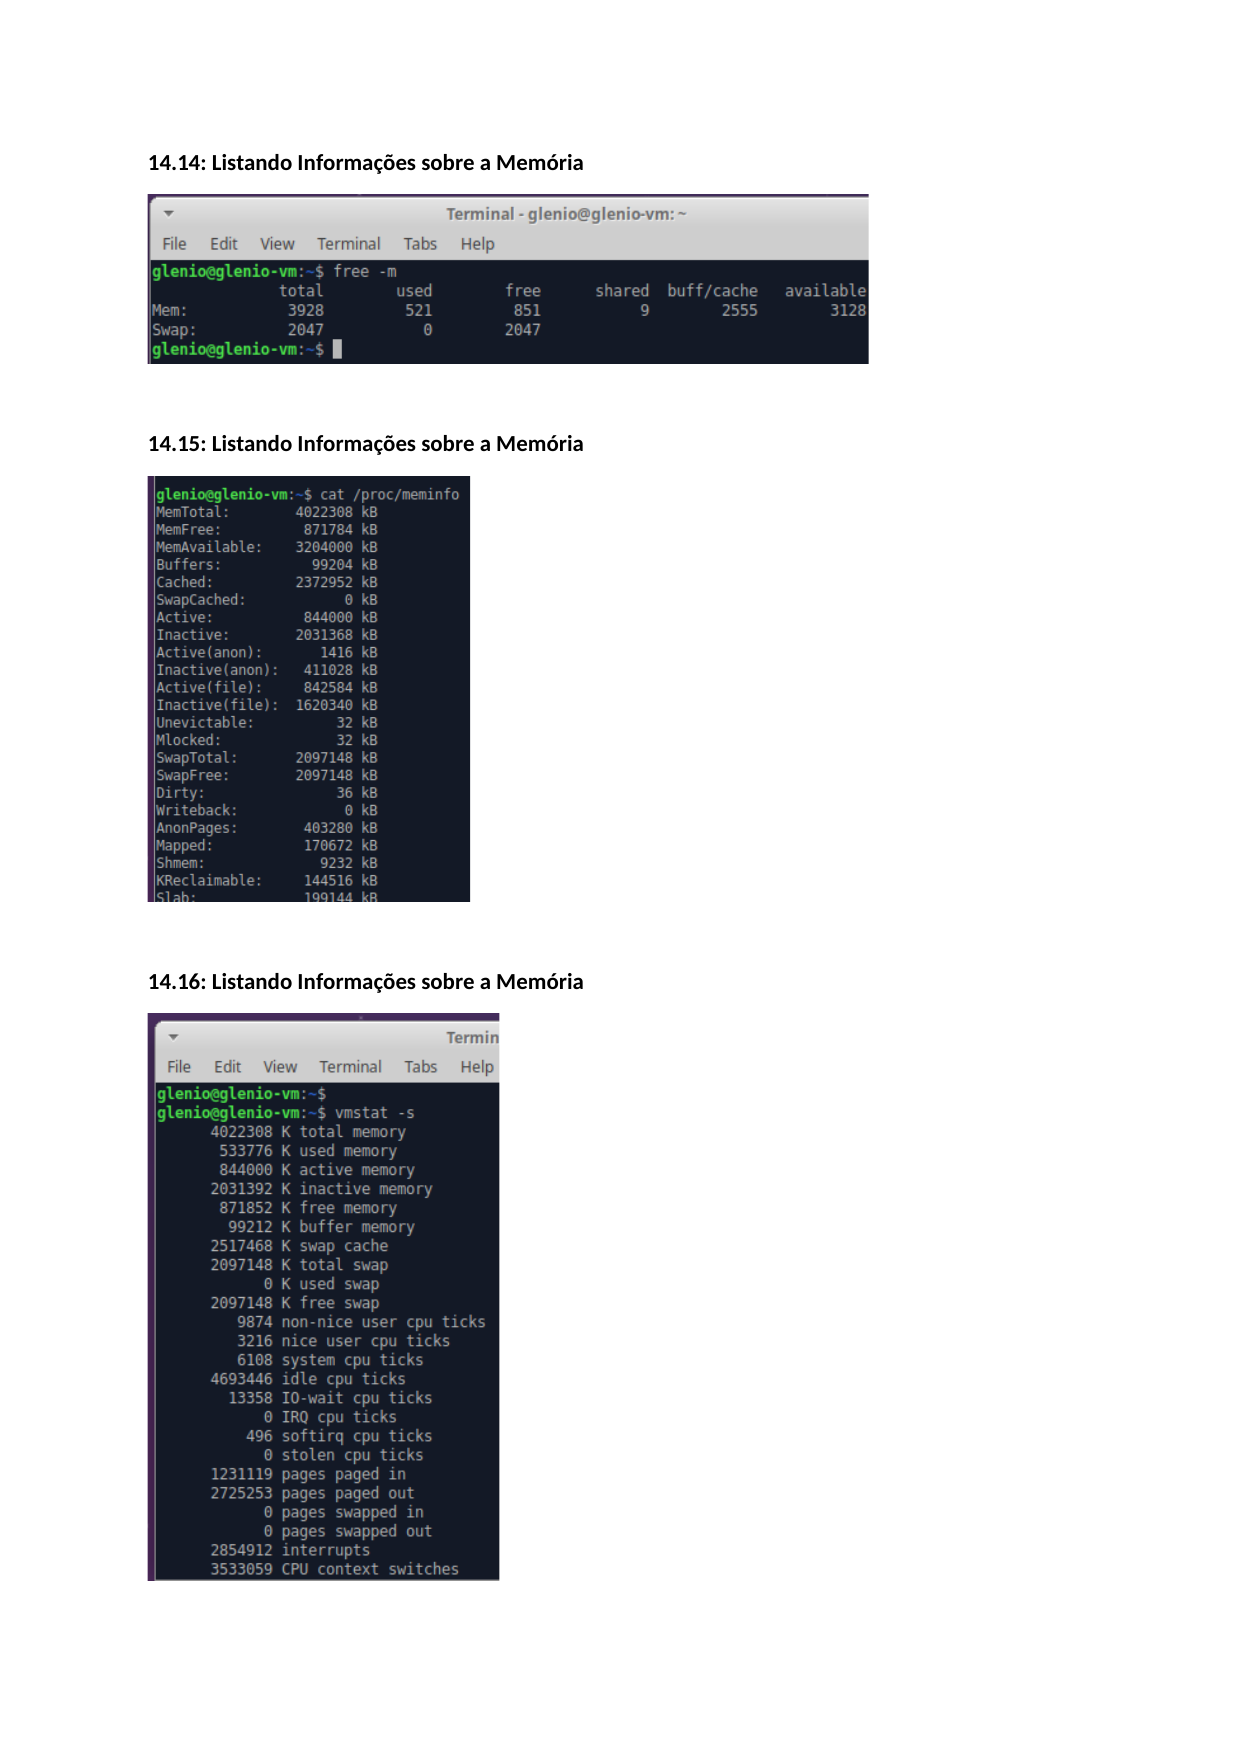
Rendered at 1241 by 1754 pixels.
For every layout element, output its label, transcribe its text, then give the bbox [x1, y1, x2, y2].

text 14.15: Listando Informações sobre a Memória [148, 429, 1093, 457]
picture [147, 194, 869, 364]
picture [147, 476, 471, 902]
text 14.16: Listando Informações sobre a Memória [148, 967, 1093, 995]
text 14.14: Listando Informações sobre a Memória [148, 148, 1093, 176]
picture [147, 1013, 500, 1581]
